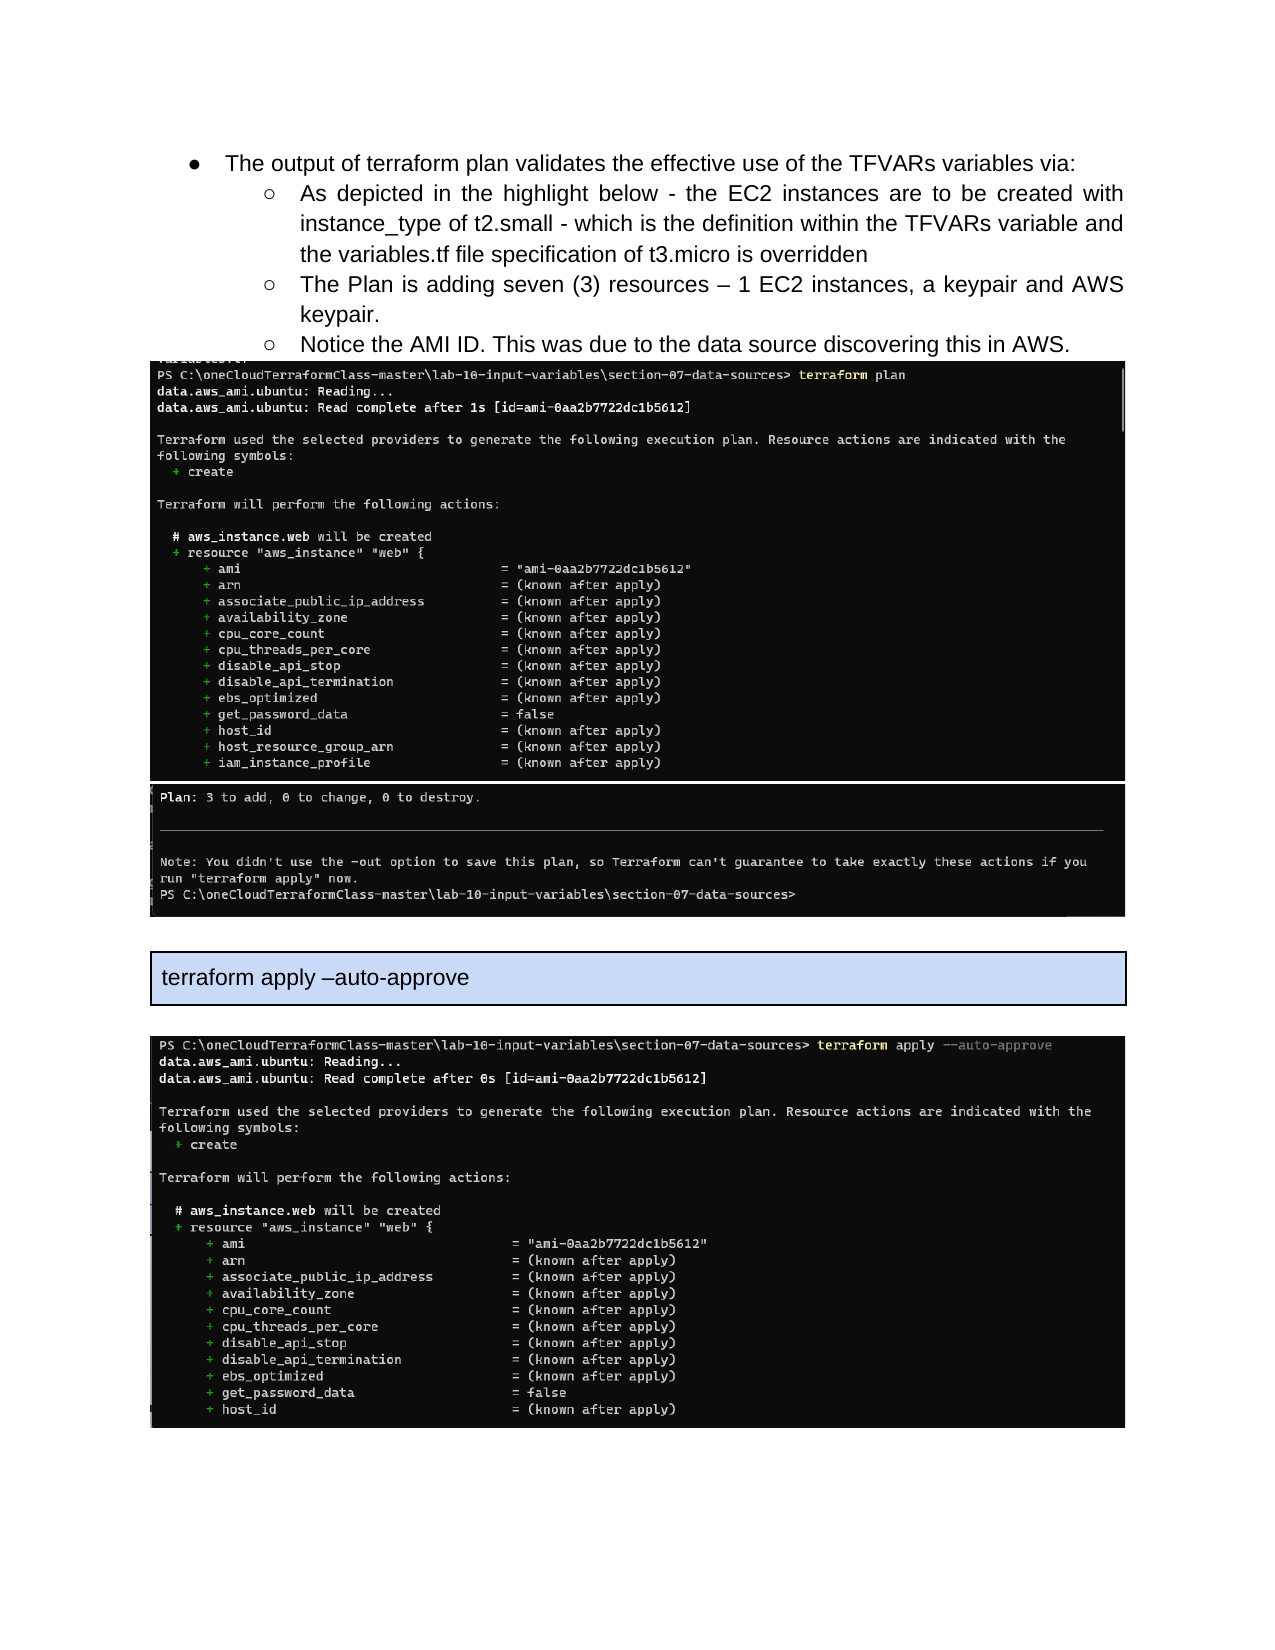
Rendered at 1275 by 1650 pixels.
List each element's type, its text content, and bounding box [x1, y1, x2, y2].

list Notice the AMI ID. This was due to the data source discovering this in AWS. [262, 331, 1125, 358]
list As depicted in the highlight below - the EC2 instances are to be created with instance_type of t2.small - which is the definition within the TFVARs variable and the variables.tf file specification of t3.micro is overridden [262, 180, 1125, 267]
picture [150, 361, 1125, 781]
picture [150, 784, 1125, 917]
picture [150, 1036, 1125, 1428]
list The Plan is adding seven (3) resources – 1 EC2 instances, a keypair and AWS keypair. [262, 271, 1125, 327]
table_header terraform apply –auto-approve [152, 953, 1125, 1004]
list The output of terraform plan validates the effective use of the TFVARs variables via: [187, 150, 1125, 176]
